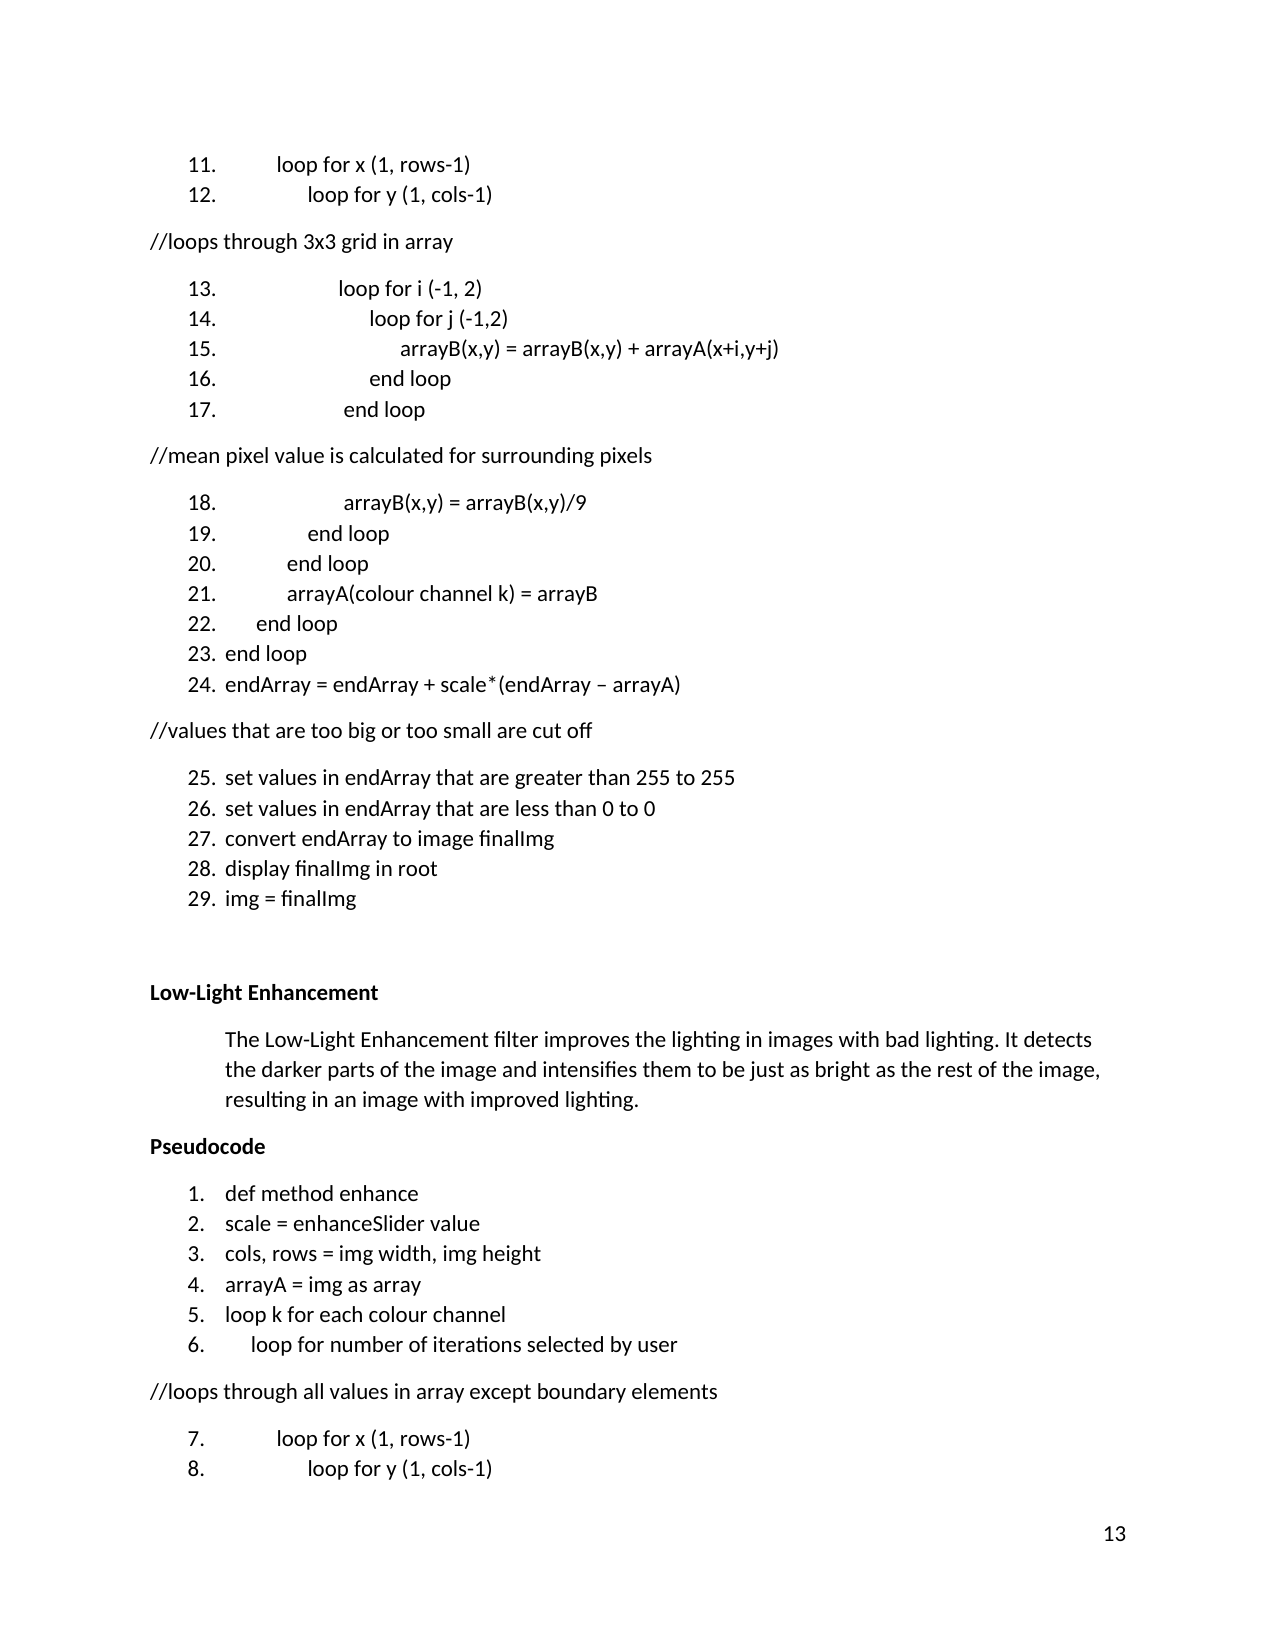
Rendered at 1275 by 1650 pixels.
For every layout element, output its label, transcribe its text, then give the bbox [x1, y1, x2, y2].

list set values in endArray that are greater than 255 to 255 [187, 763, 1125, 792]
list cols, rows = img width, img height [187, 1239, 1125, 1268]
list end loop [187, 364, 1125, 393]
list def method enhance [187, 1179, 1125, 1207]
list end loop [187, 549, 1125, 577]
list end loop [187, 639, 1125, 668]
list set values in endArray that are less than 0 to 0 [187, 794, 1125, 822]
list arrayA = img as array [187, 1270, 1125, 1298]
text Low-Light Enhancement [150, 978, 1125, 1006]
list end loop [187, 519, 1125, 547]
list img = finalImg [187, 884, 1125, 912]
list end loop [187, 395, 1125, 423]
list loop for i (-1, 2) [187, 274, 1125, 302]
list loop for x (1, rows-1) [187, 150, 1125, 178]
list arrayB(x,y) = arrayB(x,y) + arrayA(x+i,y+j) [187, 334, 1125, 362]
text The Low-Light Enhancement filter improves the lighting in images with bad lighting. It detects the darker parts of the image and intensifies them to be just as bright as the rest of the image, resulting in an image with improved lighting. [225, 1025, 1125, 1113]
text //loops through 3x3 grid in array [150, 227, 1125, 255]
list loop k for each colour channel [187, 1300, 1125, 1328]
text Pseudocode [150, 1132, 1125, 1160]
list arrayB(x,y) = arrayB(x,y)/9 [187, 488, 1125, 517]
list end loop [187, 609, 1125, 637]
list endArray = endArray + scale*(endArray – arrayA) [187, 670, 1125, 698]
list display finalImg in root [187, 854, 1125, 882]
list scale = enhanceSlider value [187, 1209, 1125, 1237]
text //mean pixel value is calculated for surrounding pixels [150, 442, 1125, 470]
text //values that are too big or too small are cut off [150, 717, 1125, 745]
list loop for j (-1,2) [187, 304, 1125, 332]
list loop for x (1, rows-1) [187, 1424, 1125, 1452]
list loop for y (1, cols-1) [187, 180, 1125, 208]
list convert endArray to image finalImg [187, 824, 1125, 852]
list arrayA(colour channel k) = arrayB [187, 579, 1125, 607]
list loop for number of iterations selected by user [187, 1330, 1125, 1358]
text //loops through all values in array except boundary elements [150, 1377, 1125, 1405]
list loop for y (1, cols-1) [187, 1454, 1125, 1482]
